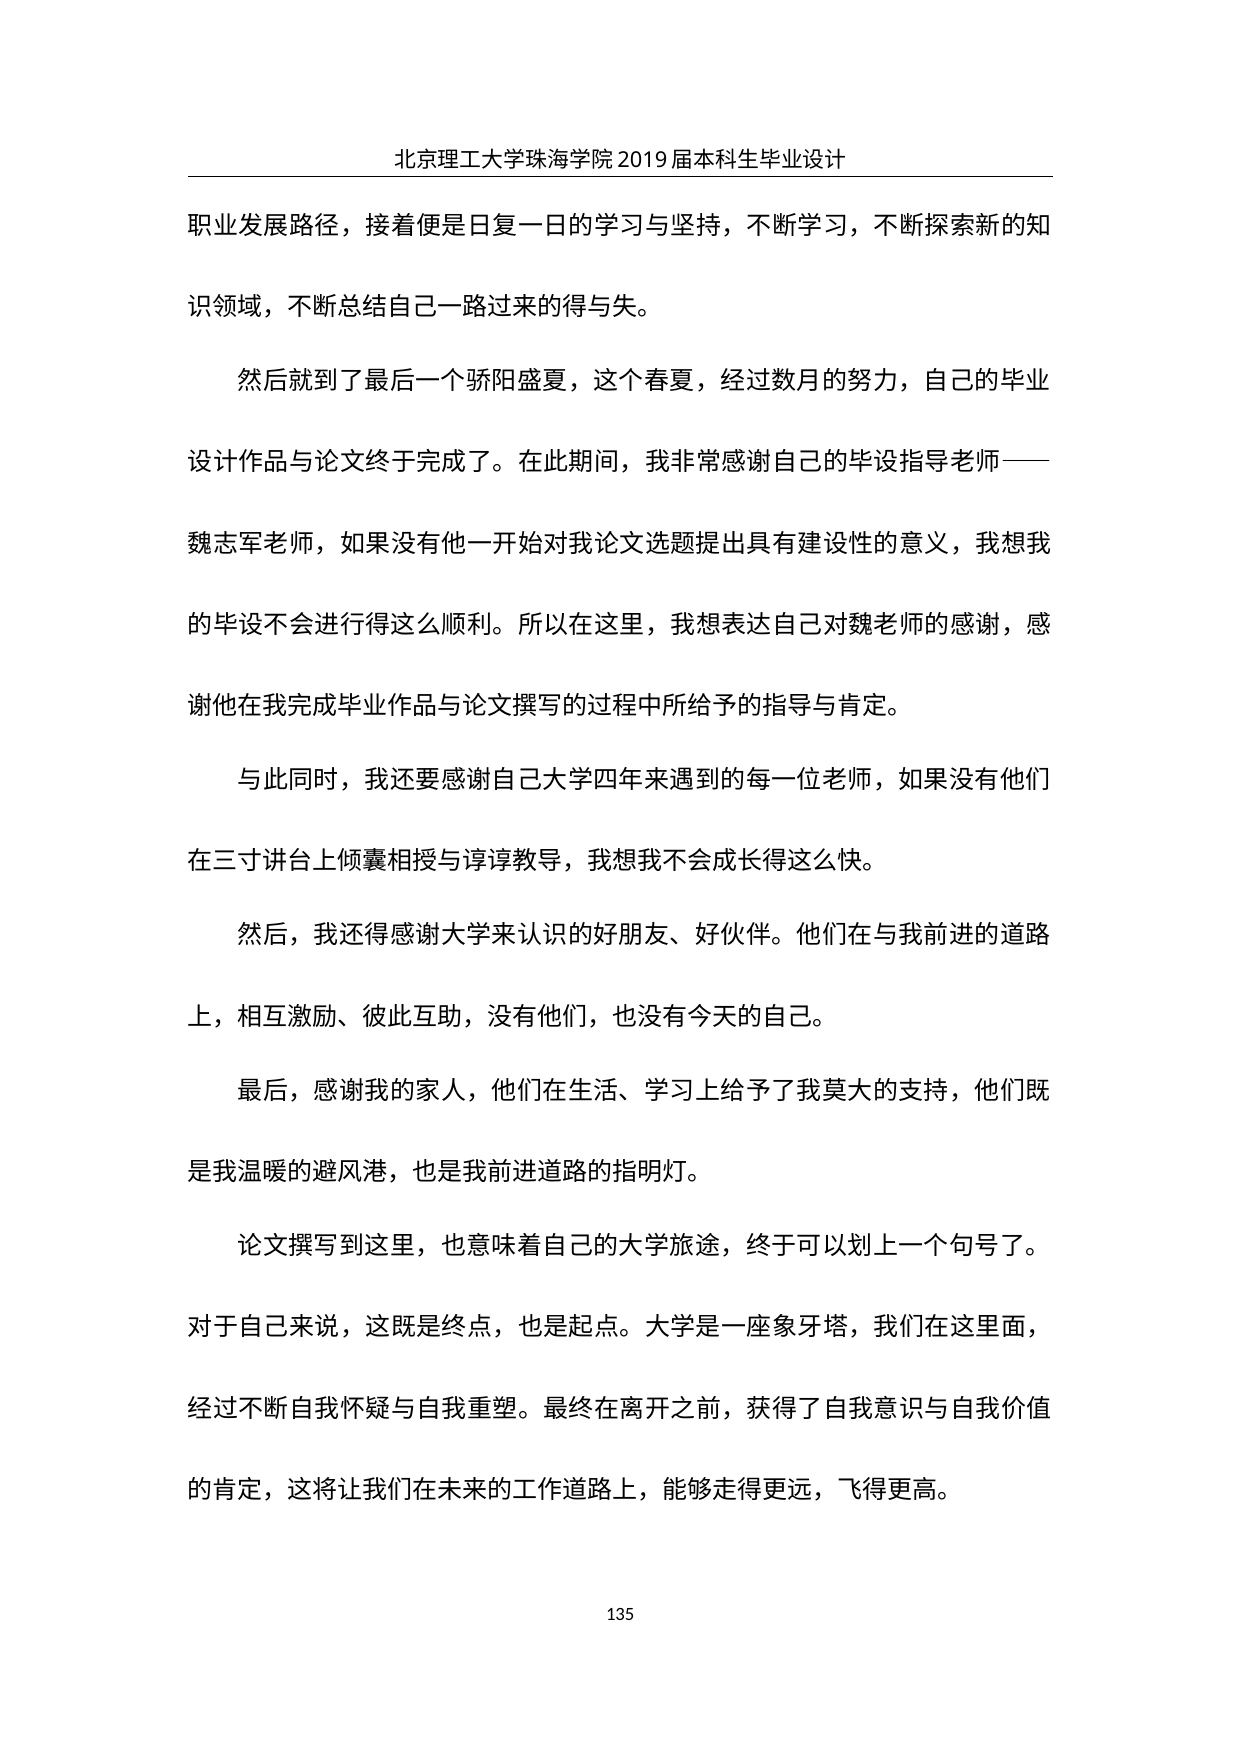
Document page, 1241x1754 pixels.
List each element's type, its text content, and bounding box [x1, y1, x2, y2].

text 然后就到了最后一个骄阳盛夏，这个春夏，经过数月的努力，自己的毕业设计作品与论文终于完成了。在此期间，我非常感谢自己的毕设指导老师——魏志军老师，如果没有他一开始对我论文选题提出具有建设性的意义，我想我的毕设不会进行得这么顺利。所以在这里，我想表达自己对魏老师的感谢，感谢他在我完成毕业作品与论文撰写的过程中所给予的指导与肯定。 [187, 346, 1053, 736]
text 论文撰写到这里，也意味着自己的大学旅途，终于可以划上一个句号了。对于自己来说，这既是终点，也是起点。大学是一座象牙塔，我们在这里面，经过不断自我怀疑与自我重塑。最终在离开之前，获得了自我意识与自我价值的肯定，这将让我们在未来的工作道路上，能够走得更远，飞得更高。 [187, 1211, 1053, 1520]
text 与此同时，我还要感谢自己大学四年来遇到的每一位老师，如果没有他们在三寸讲台上倾囊相授与谆谆教导，我想我不会成长得这么快。 [187, 745, 1053, 891]
text 然后，我还得感谢大学来认识的好朋友、好伙伴。他们在与我前进的道路上，相互激励、彼此互助，没有他们，也没有今天的自己。 [187, 901, 1053, 1047]
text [187, 191, 1053, 337]
text 最后，感谢我的家人，他们在生活、学习上给予了我莫大的支持，他们既是我温暖的避风港，也是我前进道路的指明灯。 [187, 1056, 1053, 1202]
